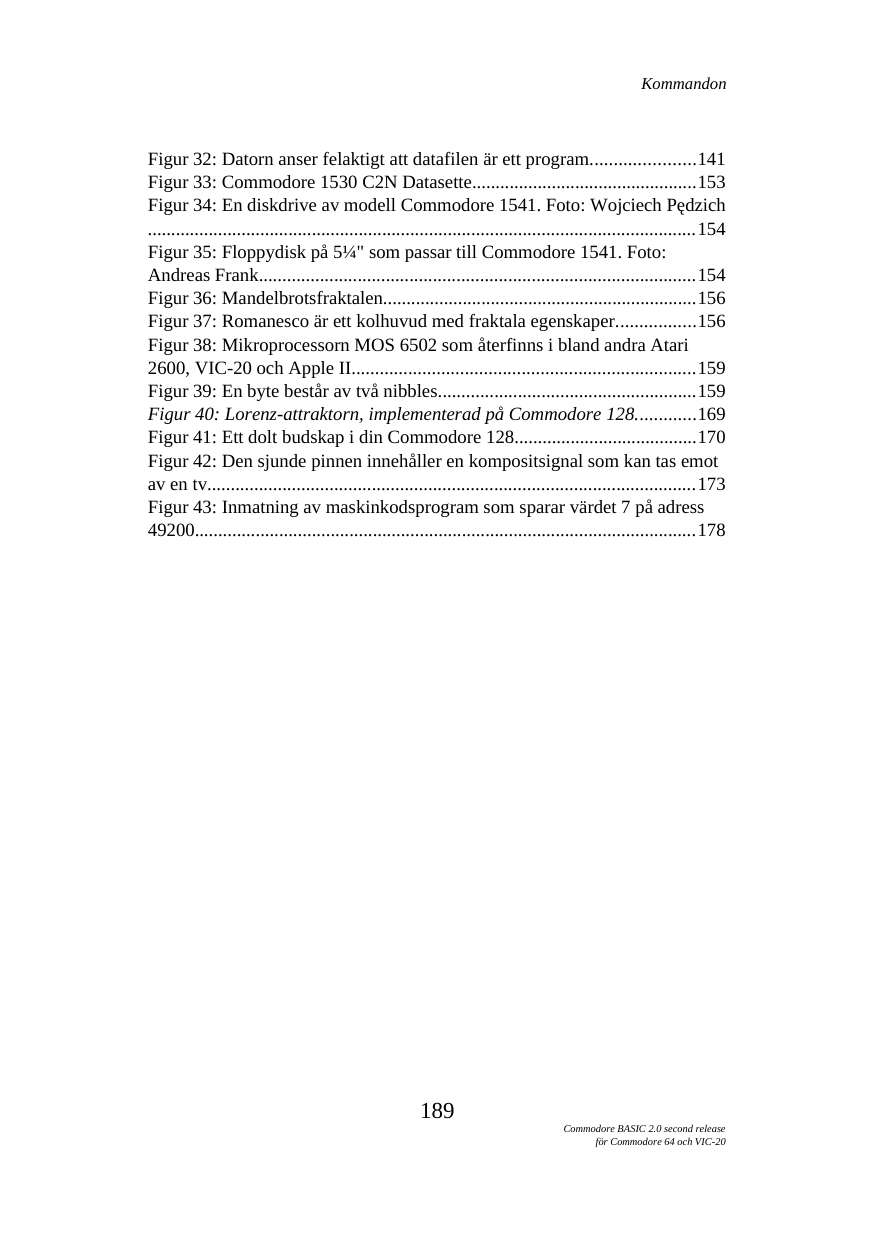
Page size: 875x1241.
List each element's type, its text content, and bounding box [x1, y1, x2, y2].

text Figur 33: Commodore 1530 C2N Datasette 153 [148, 171, 726, 192]
text Figur 39: En byte består av två nibbles. 159 [148, 380, 726, 402]
text Figur 35: Floppydisk på 5¼" som passar till Commodore 1541. Foto: Andreas Frank 154 [148, 241, 726, 285]
text Figur 32: Datorn anser felaktigt att datafilen är ett program. 141 [148, 148, 726, 169]
text Figur 41: Ett dolt budskap i din Commodore 128. 170 [148, 426, 726, 448]
text Figur 37: Romanesco är ett kolhuvud med fraktala egenskaper. 156 [148, 310, 726, 332]
text Figur 43: Inmatning av maskinkodsprogram som sparar värdet 7 på adress 49200. 178 [148, 496, 726, 541]
text Figur 40: Lorenz-attraktorn, implementerad på Commodore 128. 169 [148, 403, 726, 425]
text Figur 34: En diskdrive av modell Commodore 1541. Foto: Wojciech Pędzich 154 [148, 194, 726, 239]
text Figur 36: Mandelbrotsfraktalen. 156 [148, 287, 726, 309]
text Figur 42: Den sjunde pinnen innehåller en kompositsignal som kan tas emot av en tv. 173 [148, 450, 726, 494]
text Figur 38: Mikroprocessorn MOS 6502 som återfinns i bland andra Atari 2600, VIC-20 och Apple II. 159 [148, 333, 726, 378]
